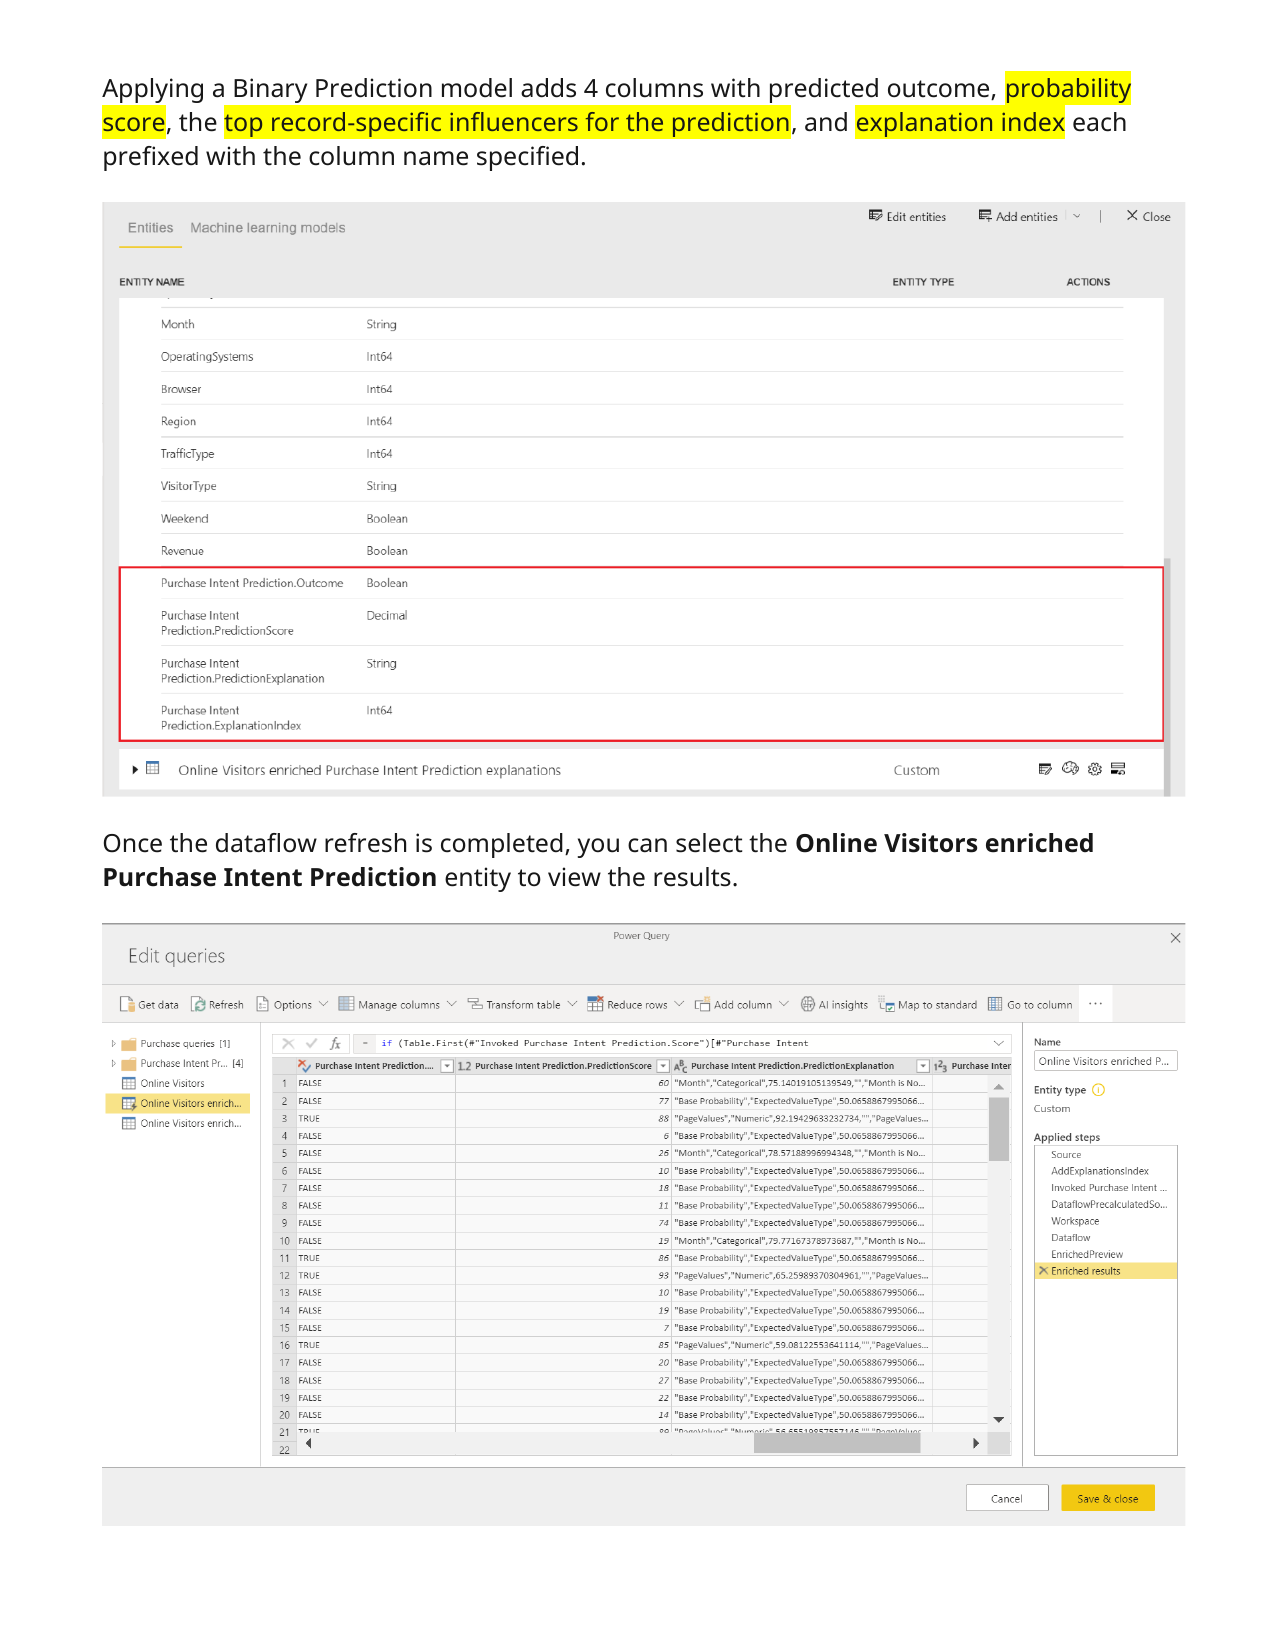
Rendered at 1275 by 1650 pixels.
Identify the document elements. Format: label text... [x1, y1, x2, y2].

text Once the dataflow refresh is completed, you can select the Online Visitors enriched Purchase Intent Prediction entity to view the results. [102, 826, 1185, 894]
text Applying a Binary Prediction model adds 4 columns with predicted outcome, probability score, the top record-specific influencers for the prediction, and explanation index each prefixed with the column name specified. [102, 71, 1185, 173]
picture [102, 923, 1186, 1526]
picture [102, 202, 1186, 797]
